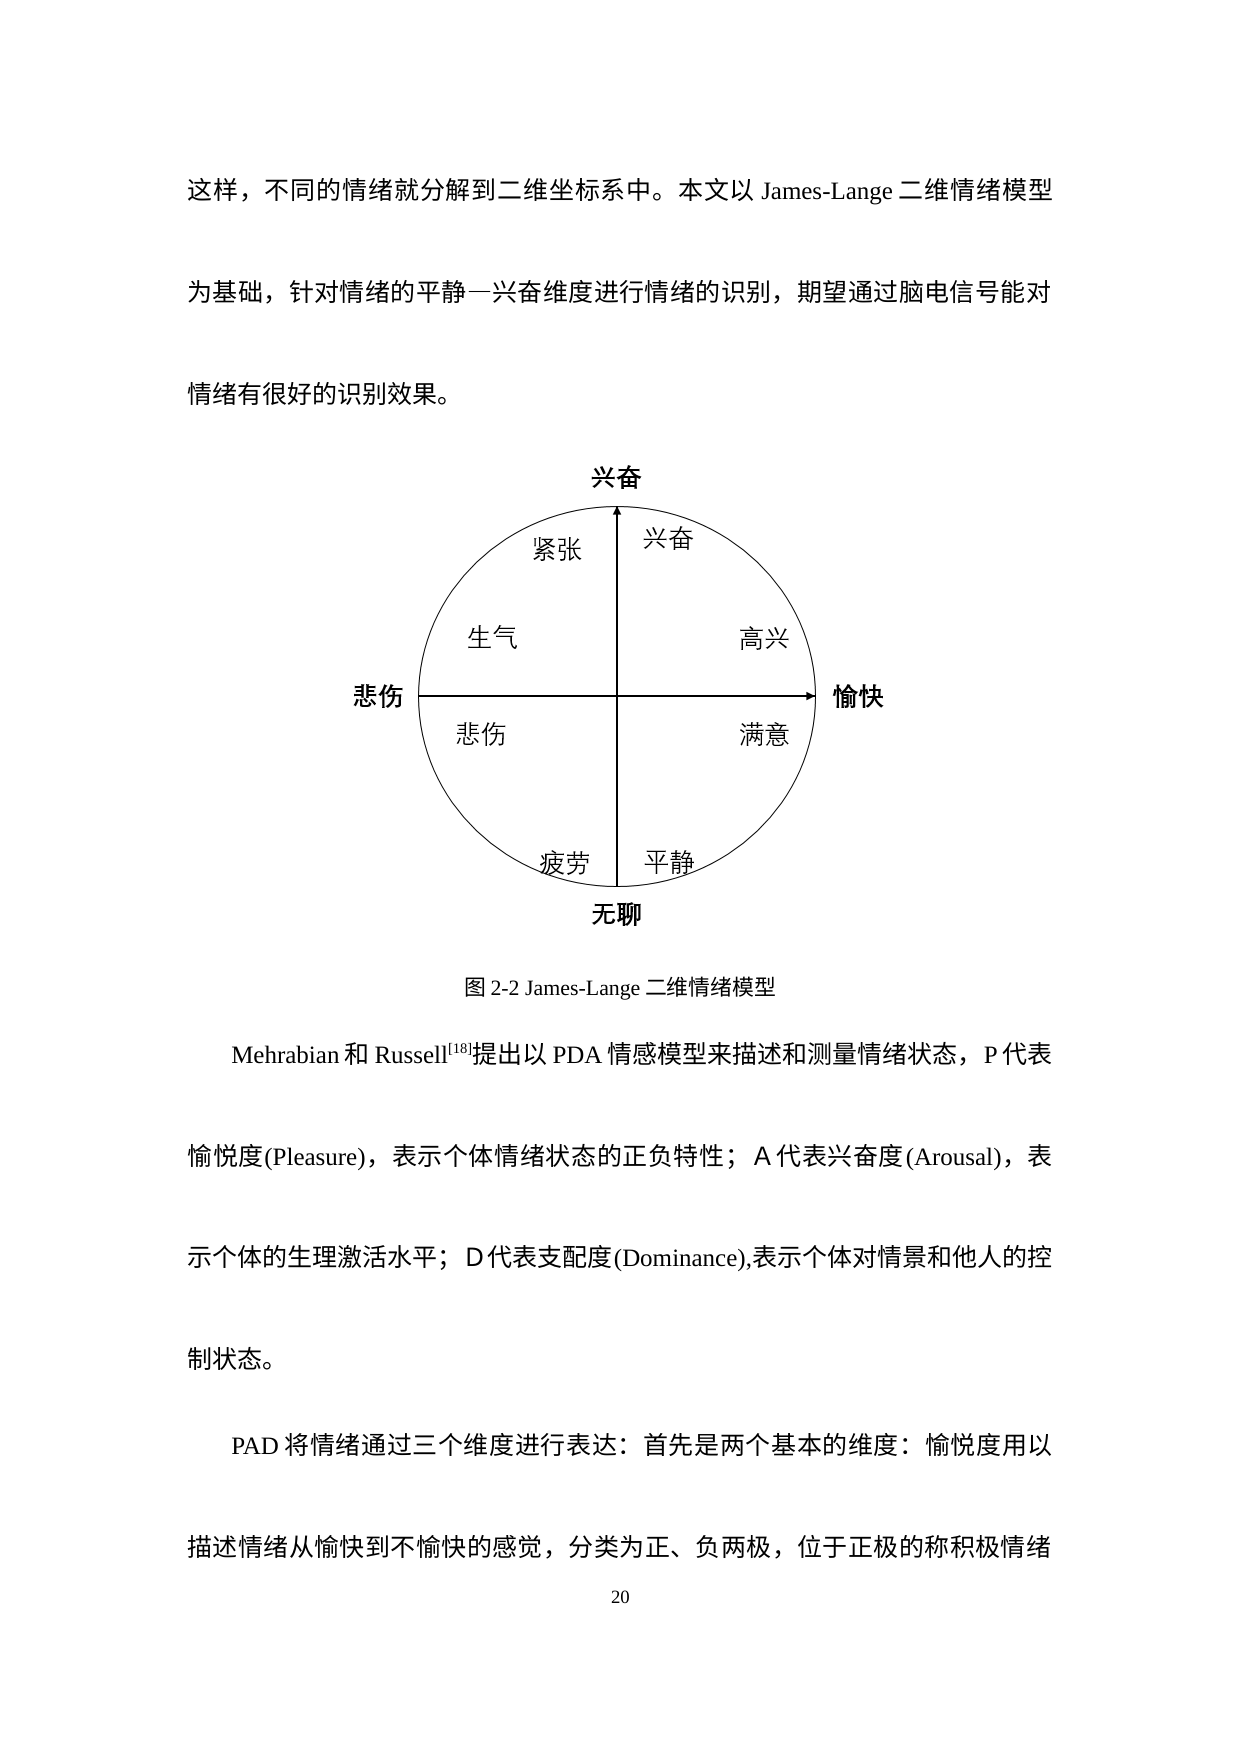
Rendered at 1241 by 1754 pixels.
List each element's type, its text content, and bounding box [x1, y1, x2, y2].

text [187, 1410, 1053, 1580]
text Mehrabian和Russell[18]提出以PDA情感模型来描述和测量情绪状态，P代表愉悦度(Pleasure)，表示个体情绪状态的正负特性；Ａ代表兴奋度(Arousal)，表示个体的生理激活水平；Ｄ代表支配度(Dominance),表示个体对情景和他人的控制状态。 [187, 1018, 1053, 1392]
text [187, 155, 1053, 427]
picture [349, 461, 891, 938]
text 图2-2 James-Lange二维情绪模型 [187, 968, 1053, 1002]
